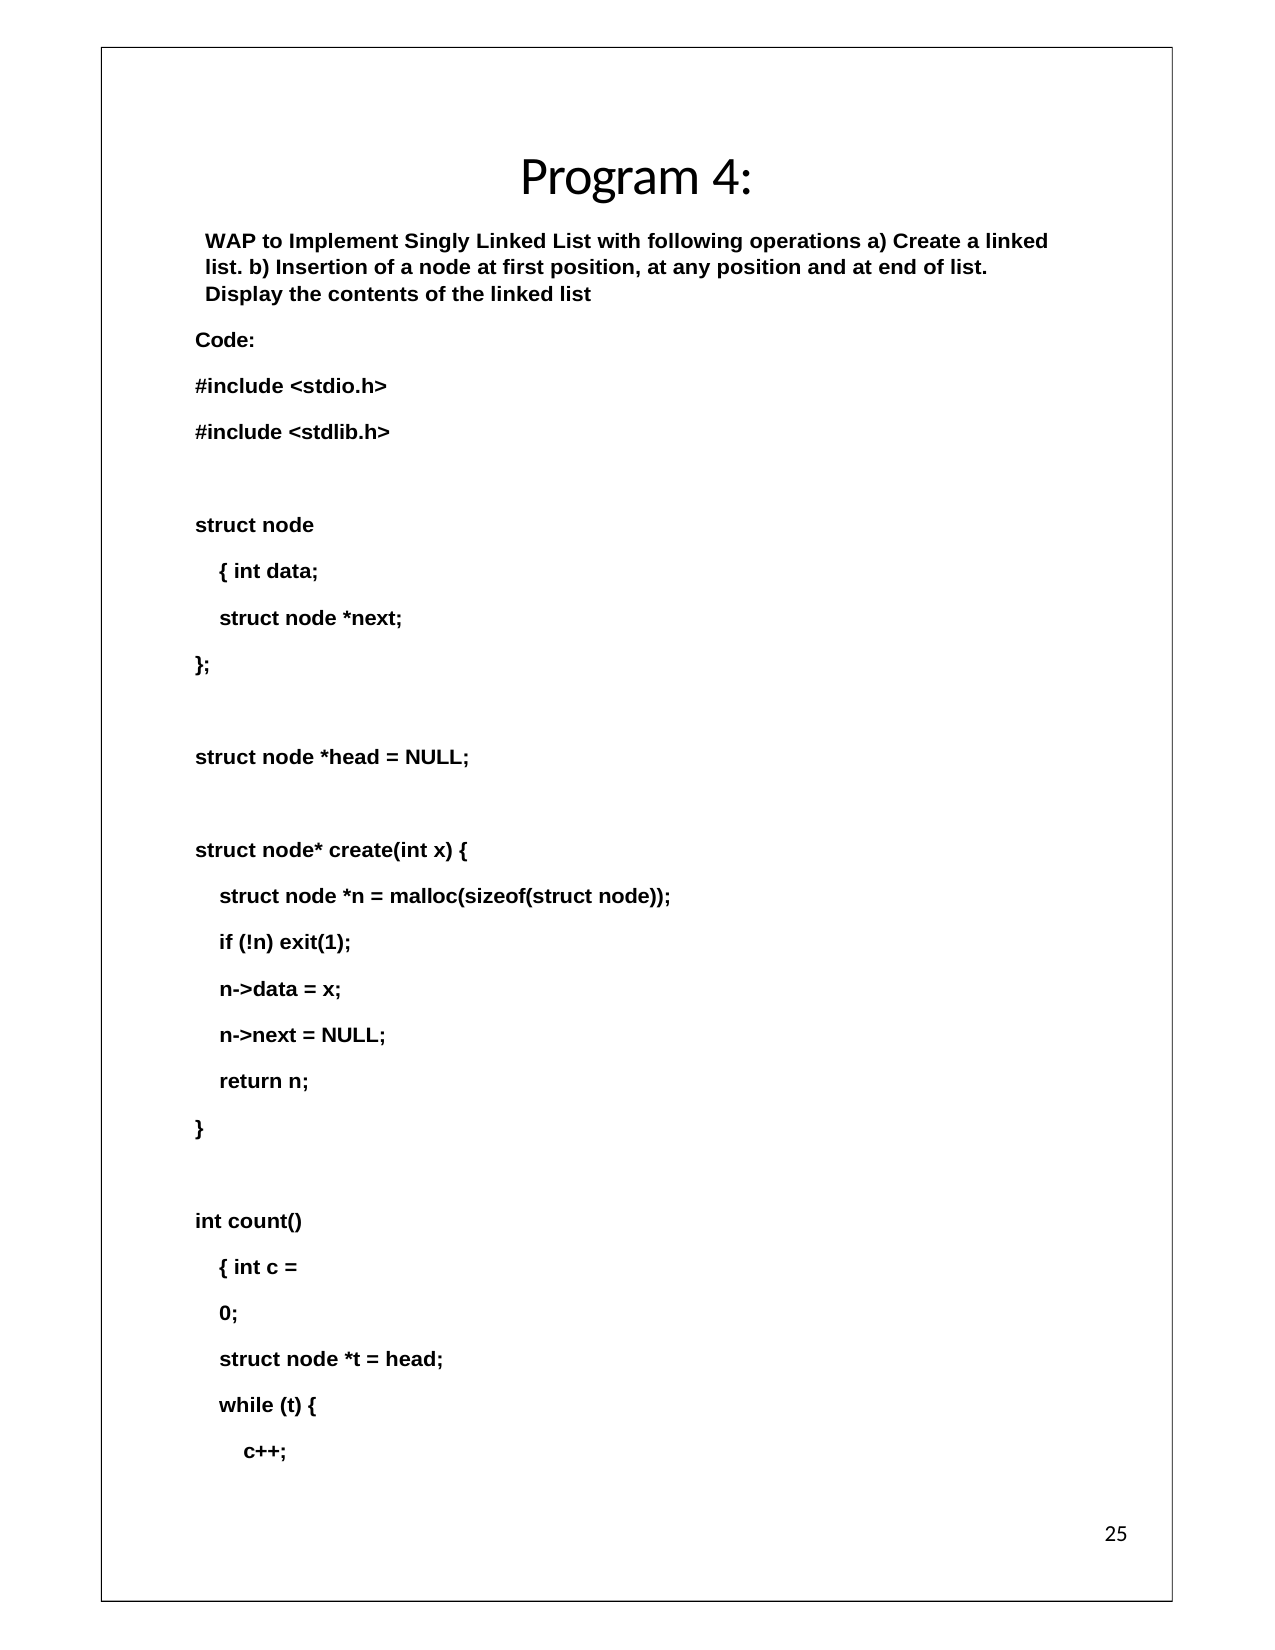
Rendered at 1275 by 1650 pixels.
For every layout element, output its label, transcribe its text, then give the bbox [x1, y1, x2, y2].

text WAP to Implement Singly Linked List with following operations a) Create a linked list. b) Insertion of a node at first position, at any position and at end of list. Display the contents of the linked list [205, 229, 1065, 305]
text } [195, 1116, 1127, 1140]
text struct node* create(int x) { [195, 837, 1127, 861]
text n->data = x; [219, 977, 1127, 1001]
text struct node *n = malloc(sizeof(struct node)); if (!n) exit(1); [219, 884, 678, 954]
text c++; [243, 1439, 1127, 1463]
text struct node *next; [219, 605, 1127, 629]
text n->next = NULL; return n; [219, 1022, 439, 1093]
subtitle Program 4: [178, 142, 1098, 208]
text Code: [195, 328, 1127, 352]
text }; [195, 652, 1127, 676]
text struct node *head = NULL; [195, 745, 1127, 769]
text struct node { int data; [195, 513, 328, 583]
text struct node *t = head; while (t) { [219, 1347, 461, 1417]
text int count() { int c = 0; [195, 1208, 315, 1325]
text #include <stdio.h> #include <stdlib.h> [195, 374, 439, 444]
